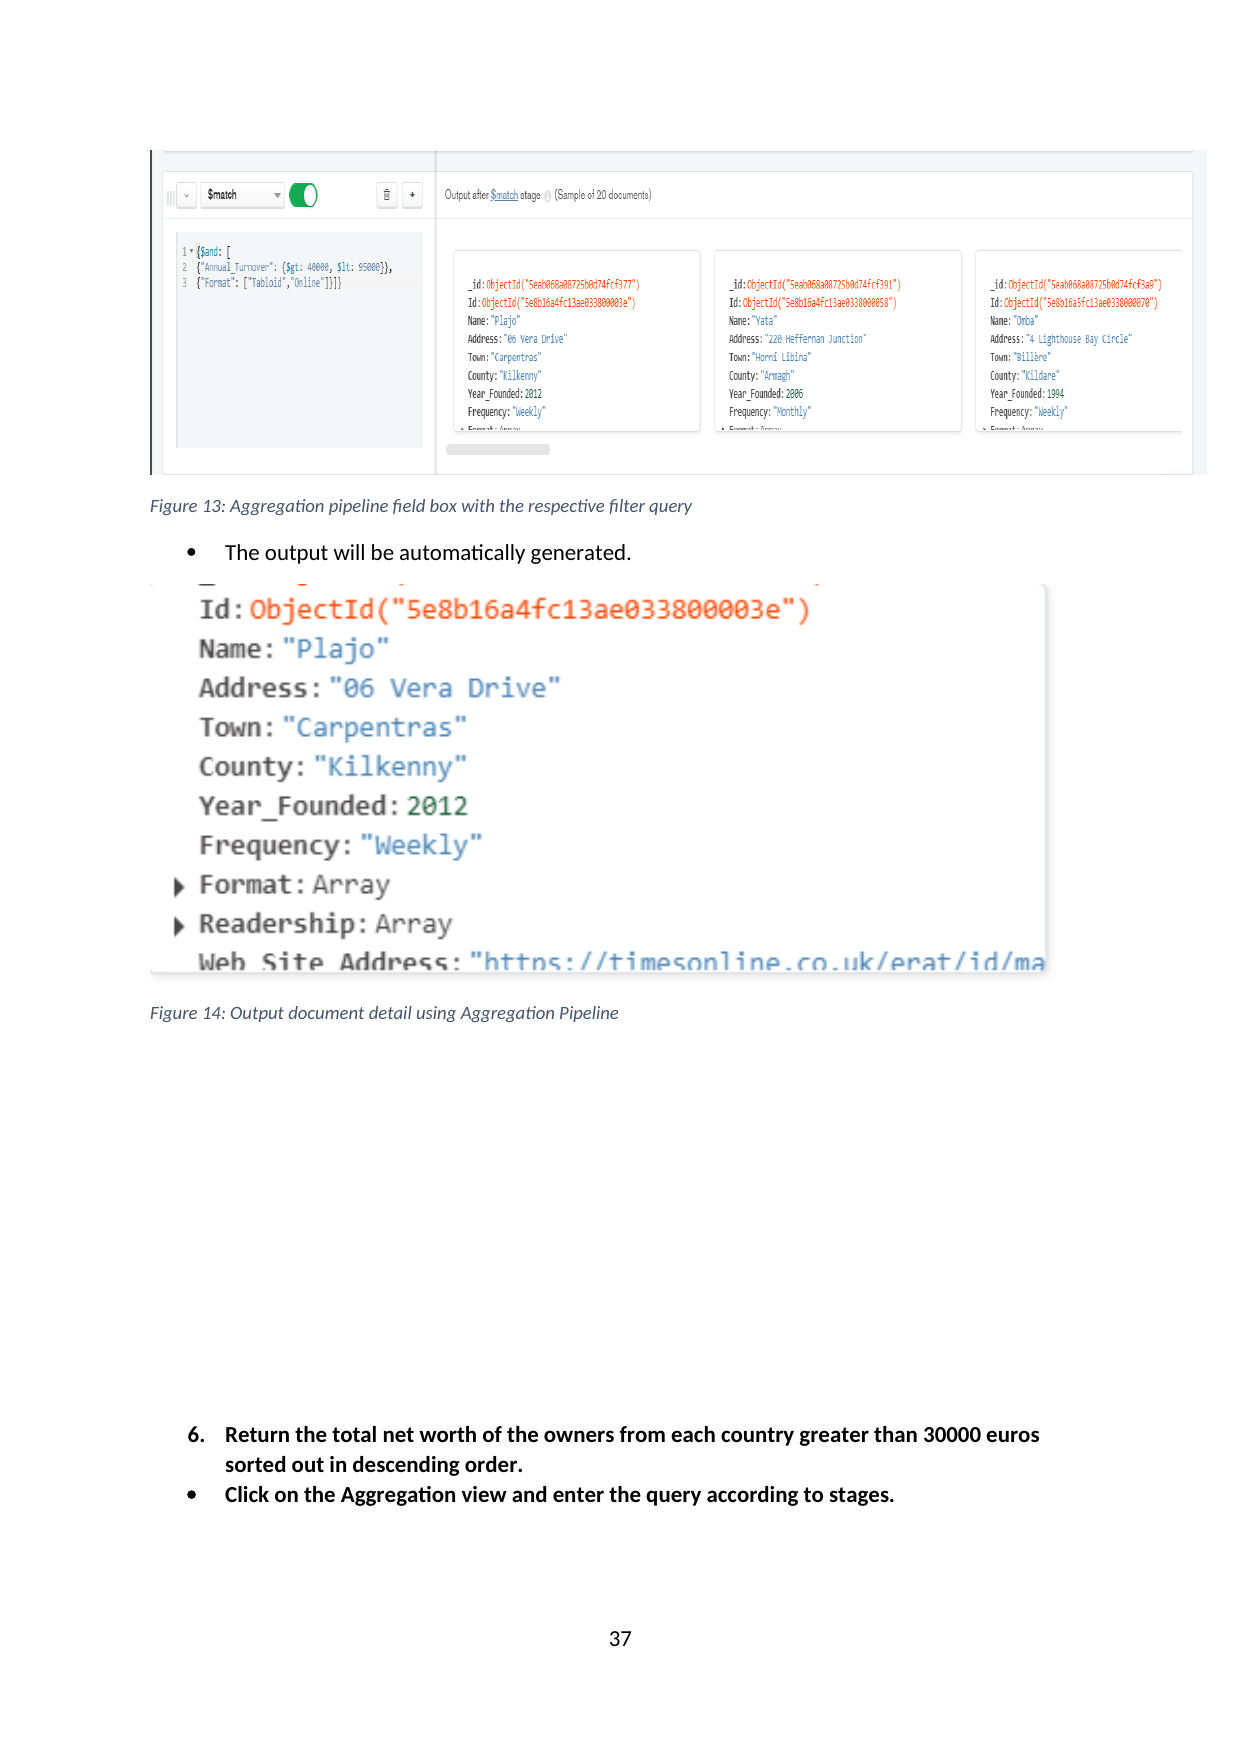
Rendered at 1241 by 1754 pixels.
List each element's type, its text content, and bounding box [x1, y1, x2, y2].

list The output will be automatically generated. [187, 538, 1090, 566]
picture [150, 150, 1208, 475]
list Return the total net worth of the owners from each country greater than 30000 euros sorted out in descending order. [187, 1420, 1090, 1478]
picture [150, 584, 1055, 983]
list Click on the Aggregation view and enter the query according to stages. [187, 1480, 1090, 1508]
